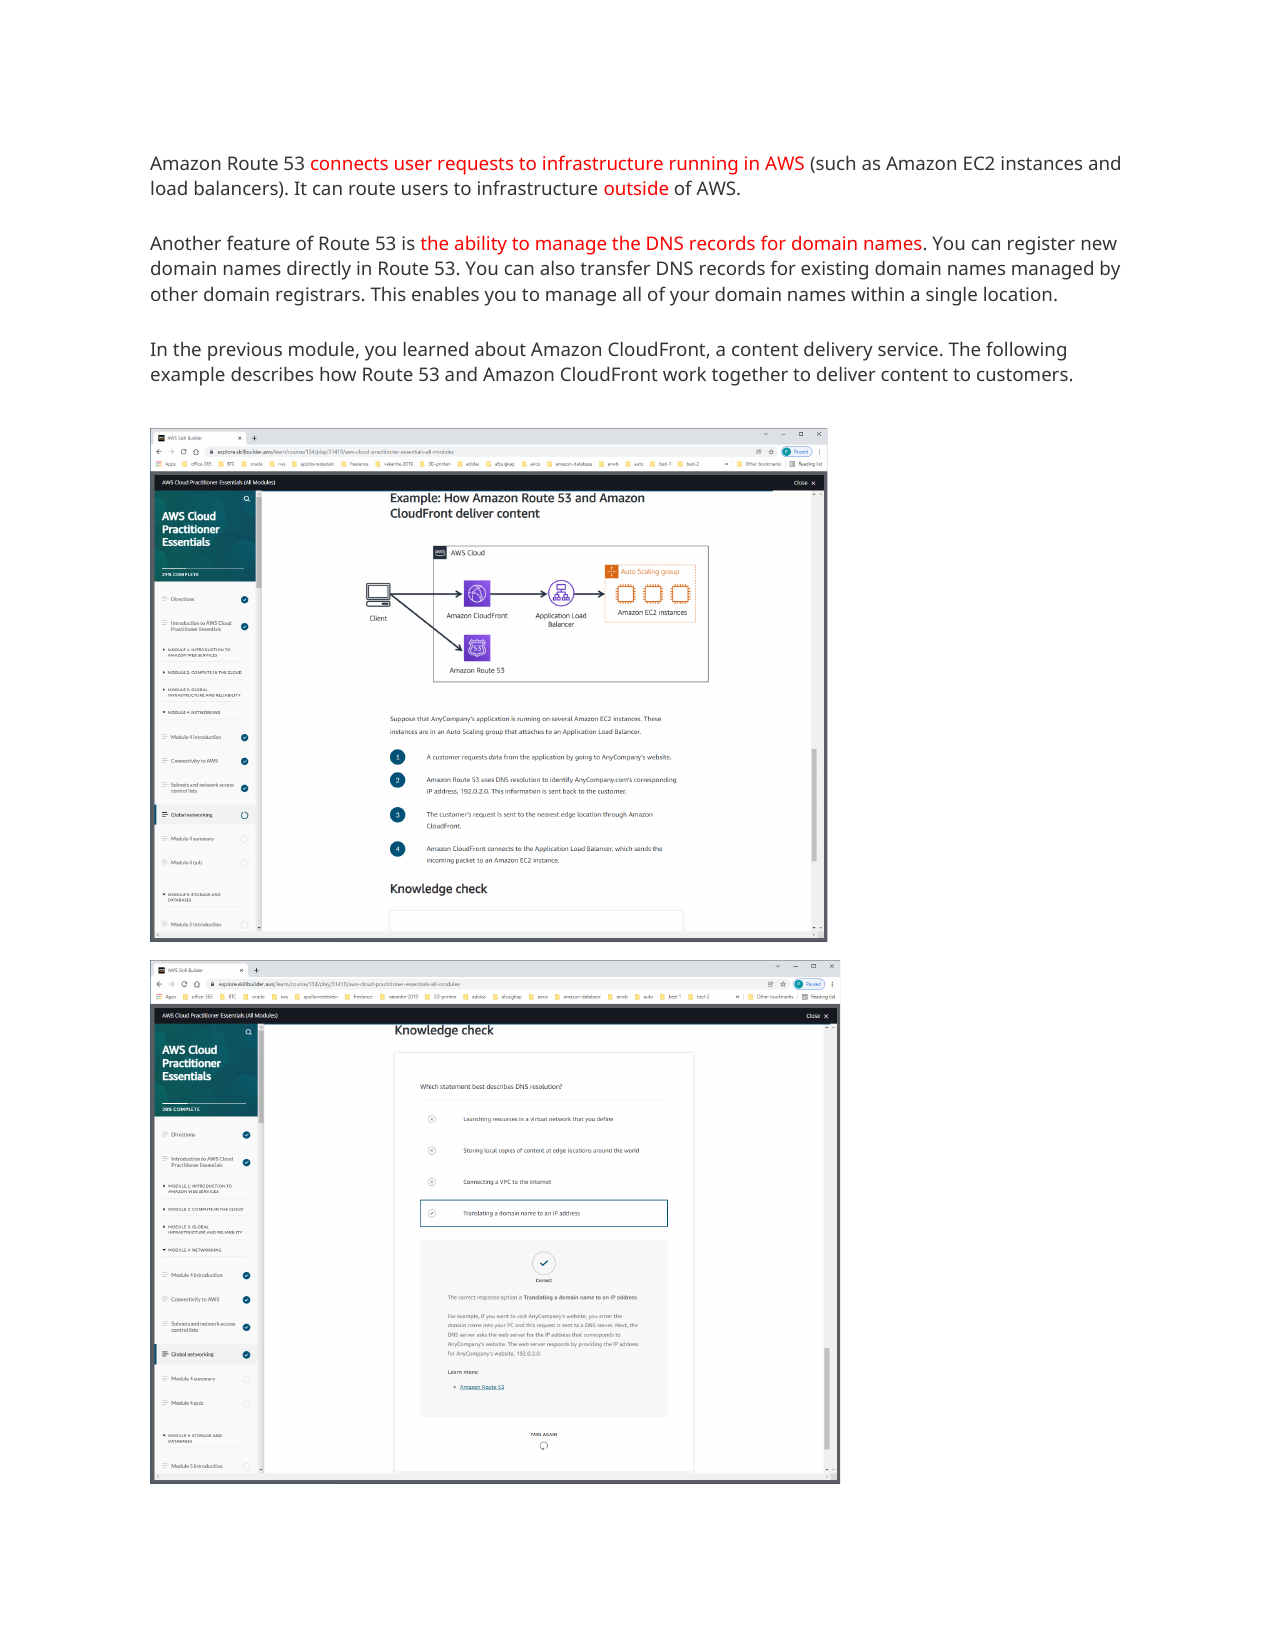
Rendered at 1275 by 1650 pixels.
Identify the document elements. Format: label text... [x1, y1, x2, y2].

text Amazon Route 53 connects user requests to infrastructure running in AWS (such as Amazon EC2 instances and load balancers). It can route users to infrastructure outside of AWS. [150, 150, 1125, 201]
picture [150, 960, 841, 1484]
picture [150, 428, 828, 942]
text Another feature of Route 53 is the ability to manage the DNS records for domain names. You can register new domain names directly in Route 53. You can also transfer DNS records for existing domain names managed by other domain registrars. This enables you to manage all of your domain names within a single location. [150, 230, 1125, 307]
text In the previous module, you learned about Amazon CloudFront, a content delivery service. The following example describes how Route 53 and Amazon CloudFront work together to deliver content to customers. [150, 336, 1125, 387]
